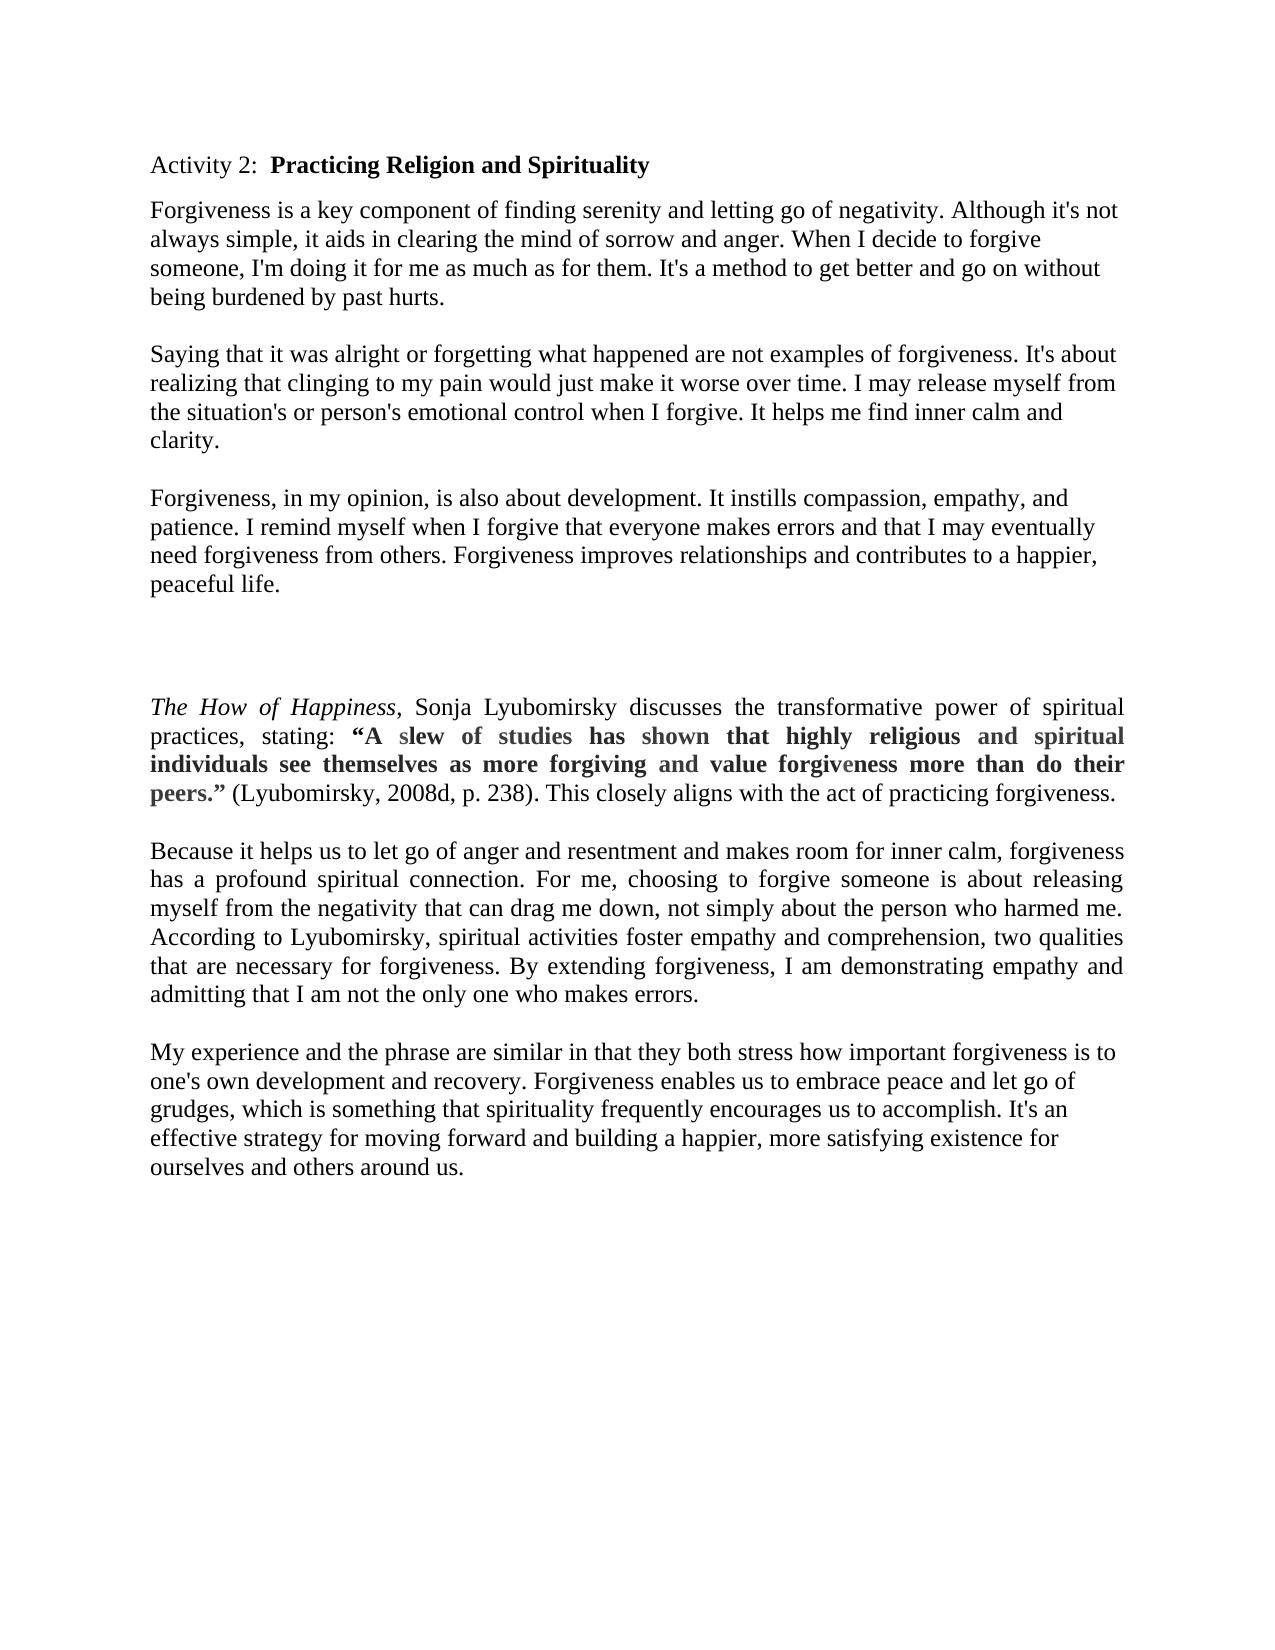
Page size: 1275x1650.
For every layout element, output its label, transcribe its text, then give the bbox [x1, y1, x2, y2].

text Activity 2: Practicing Religion and Spirituality [150, 150, 1125, 179]
text Forgiveness, in my opinion, is also about development. It instills compassion, empathy, and patience. I remind myself when I forgive that everyone makes errors and that I may eventually need forgiveness from others. Forgiveness improves relationships and contributes to a happier, peaceful life. [150, 483, 1125, 598]
text My experience and the phrase are similar in that they both stress how important forgiveness is to one's own development and recovery. Forgiveness enables us to embrace peace and let go of grudges, which is something that spirituality frequently encourages us to accomplish. It's an effective strategy for moving forward and building a happier, more satisfying existence for ourselves and others around us. [150, 1037, 1125, 1181]
text Forgiveness is a key component of finding serenity and letting go of negativity. Although it's not always simple, it aids in clearing the mind of sorrow and anger. When I decide to forgive someone, I'm doing it for me as much as for them. It's a method to get better and go on without being burdened by past hurts. Saying that it was alright or forgetting what happened are not examples of forgiveness. It's about realizing that clinging to my pain would just make it worse over time. I may release myself from the situation's or person's emotional control when I forgive. It helps me find inner calm and clarity. [150, 195, 1125, 454]
text The How of Happiness, Sonja Lyubomirsky discusses the transformative power of spiritual practices, stating: “A slew of studies has shown that highly religious and spiritual individuals see themselves as more forgiving and value forgiveness more than do their peers.” (Lyubomirsky, 2008d, p. 238). This closely aligns with the act of practicing forgiveness. [150, 692, 1125, 807]
text Because it helps us to let go of anger and resentment and makes room for inner calm, forgiveness has a profound spiritual connection. For me, choosing to forgive someone is about releasing myself from the negativity that can drag me down, not simply about the person who harmed me. According to Lyubomirsky, spiritual activities foster empathy and comprehension, two qualities that are necessary for forgiveness. By extending forgiveness, I am demonstrating empathy and admitting that I am not the only one who makes errors. [150, 836, 1125, 1008]
